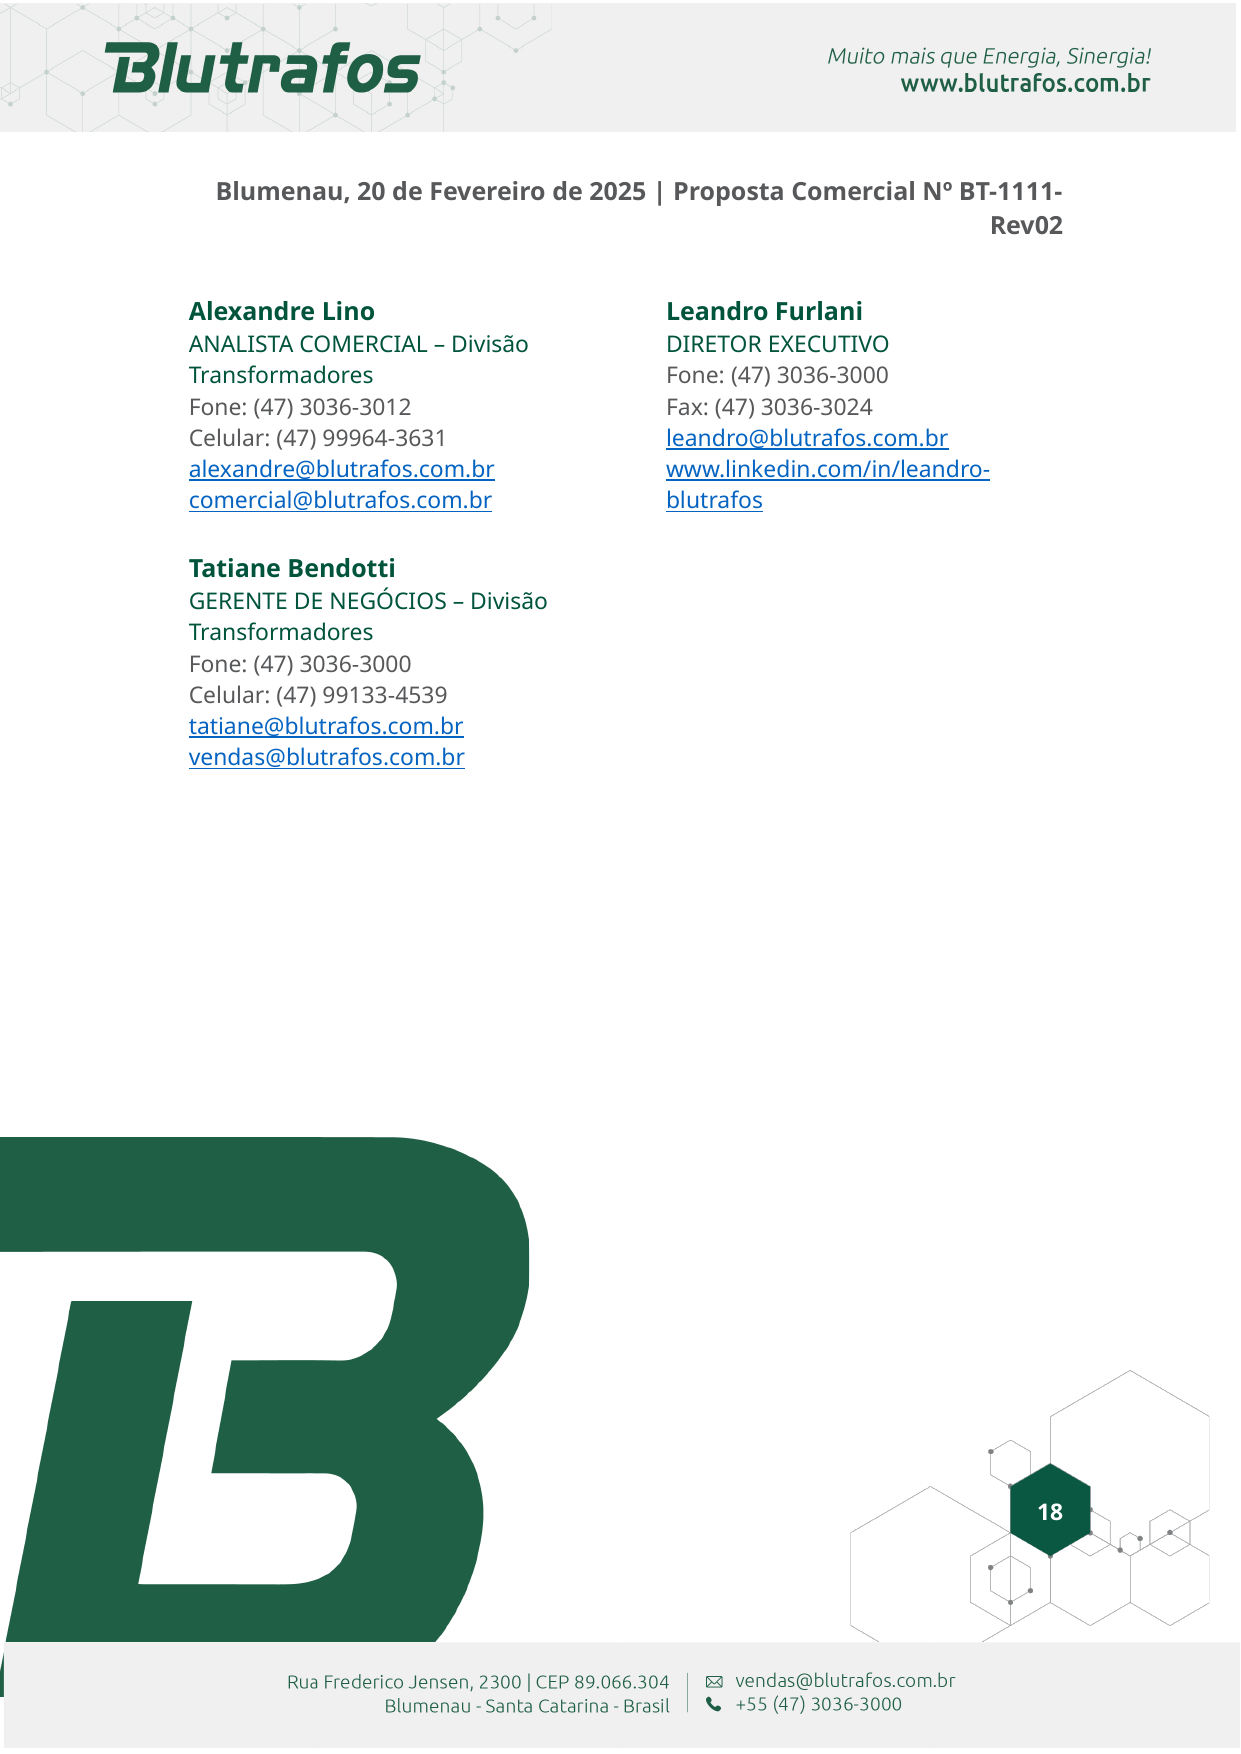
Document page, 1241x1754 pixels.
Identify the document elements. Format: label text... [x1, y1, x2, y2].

table_header Alexandre Lino ANALISTA COMERCIAL – Divisão Transformadores Fone: (47) 3036-3012 Celular: (47) 99964-3631 alexandre@blutrafos.com.br comercial@blutrafos.com.br Tatiane Bendotti GERENTE DE NEGÓCIOS – Divisão Transformadores Fone: (47) 3036-3000 Celular: (47) 99133-4539 tatiane@blutrafos.com.br vendas@blutrafos.com.br [177, 290, 654, 866]
table_header Leandro Furlani DIRETOR EXECUTIVO Fone: (47) 3036-3000 Fax: (47) 3036-3024 leandro@blutrafos.com.br www.linkedin.com/in/leandro-blutrafos [655, 290, 1048, 866]
picture [0, 1137, 1241, 1748]
picture [0, 3, 1236, 132]
